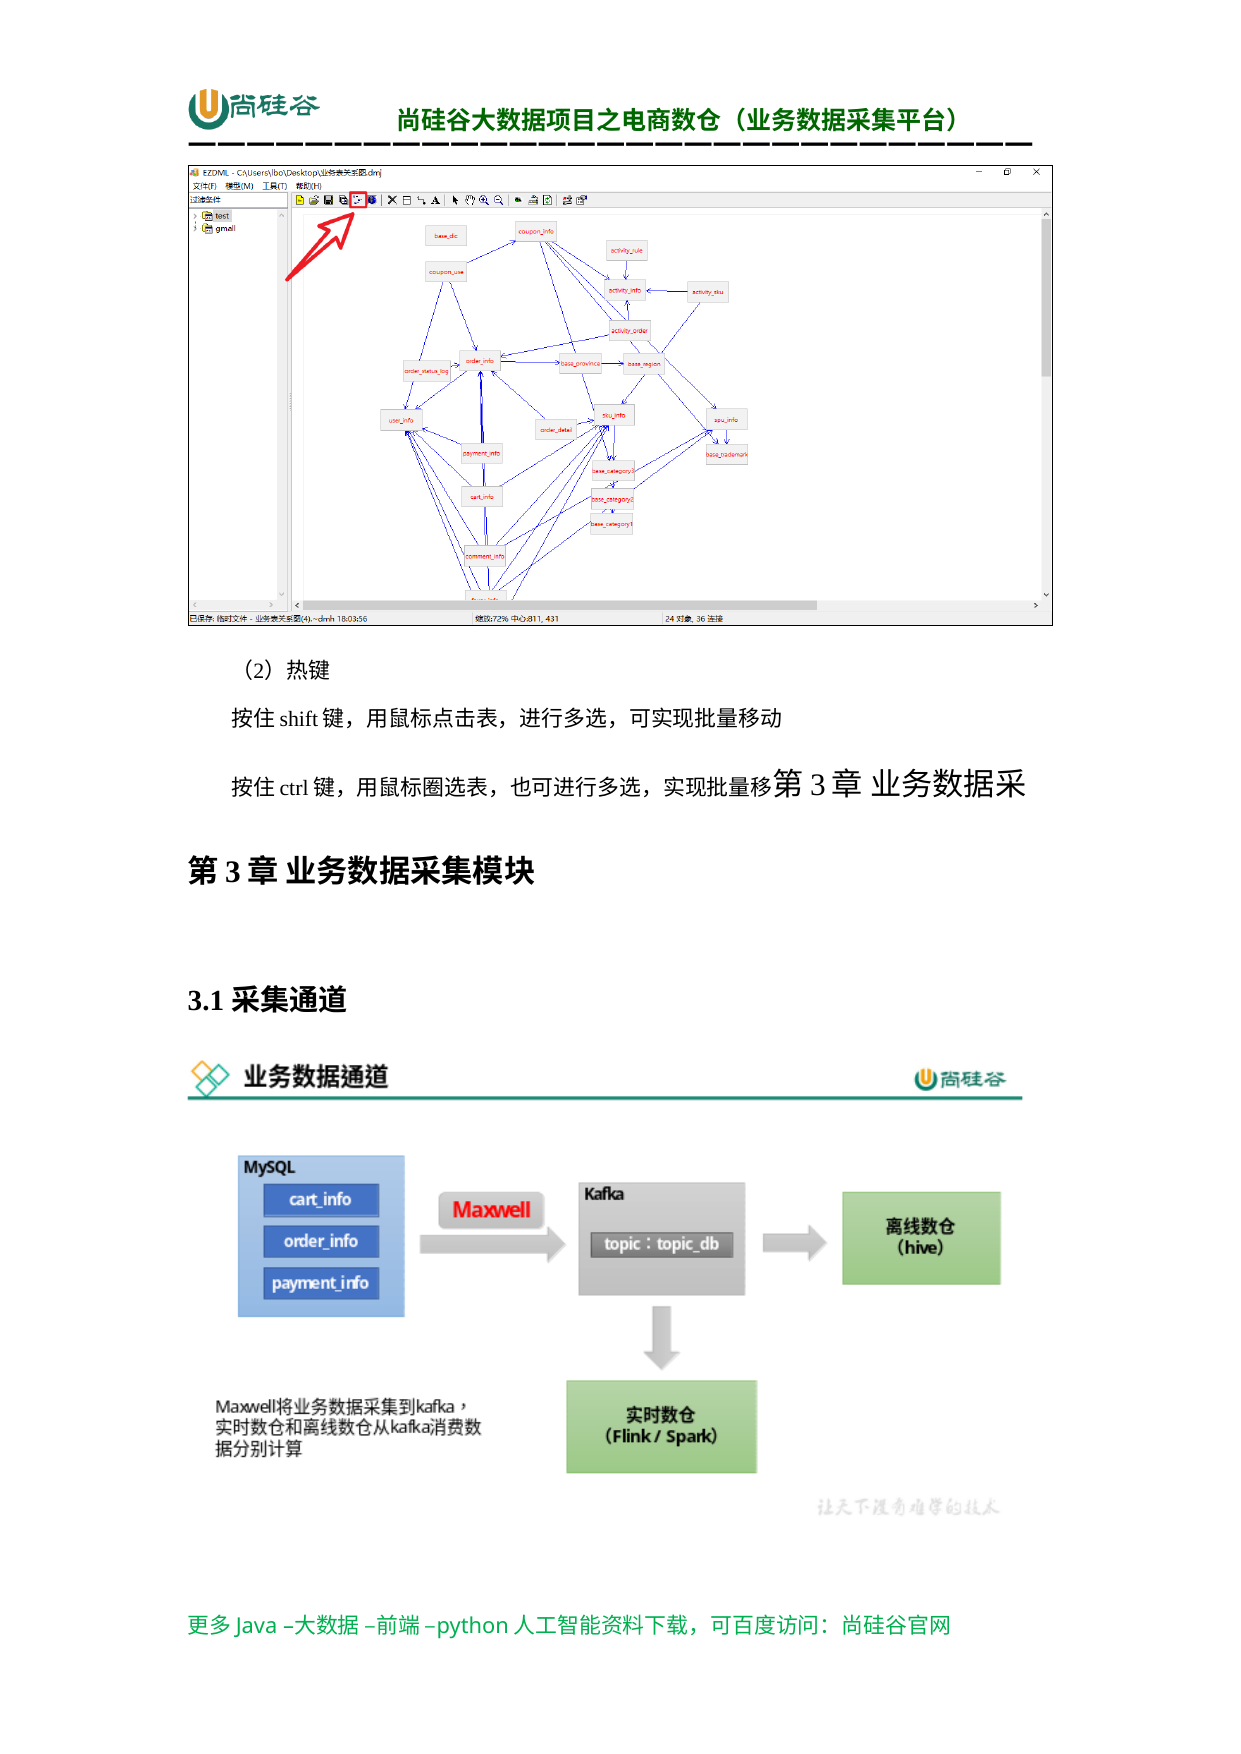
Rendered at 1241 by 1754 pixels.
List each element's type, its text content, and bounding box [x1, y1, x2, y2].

subtitle 第3章 业务数据采集模块 [187, 837, 1053, 902]
picture [189, 166, 1052, 625]
picture [187, 88, 320, 130]
text （2）热键 [187, 652, 1053, 685]
text 按住shift键，用鼠标点击表，进行多选，可实现批量移动 [187, 701, 1053, 733]
subtitle 3.1 采集通道 [187, 965, 1053, 1030]
text 按住ctrl键，用鼠标圈选表，也可进行多选，实现批量移第3章 业务数据采 [187, 749, 1053, 814]
